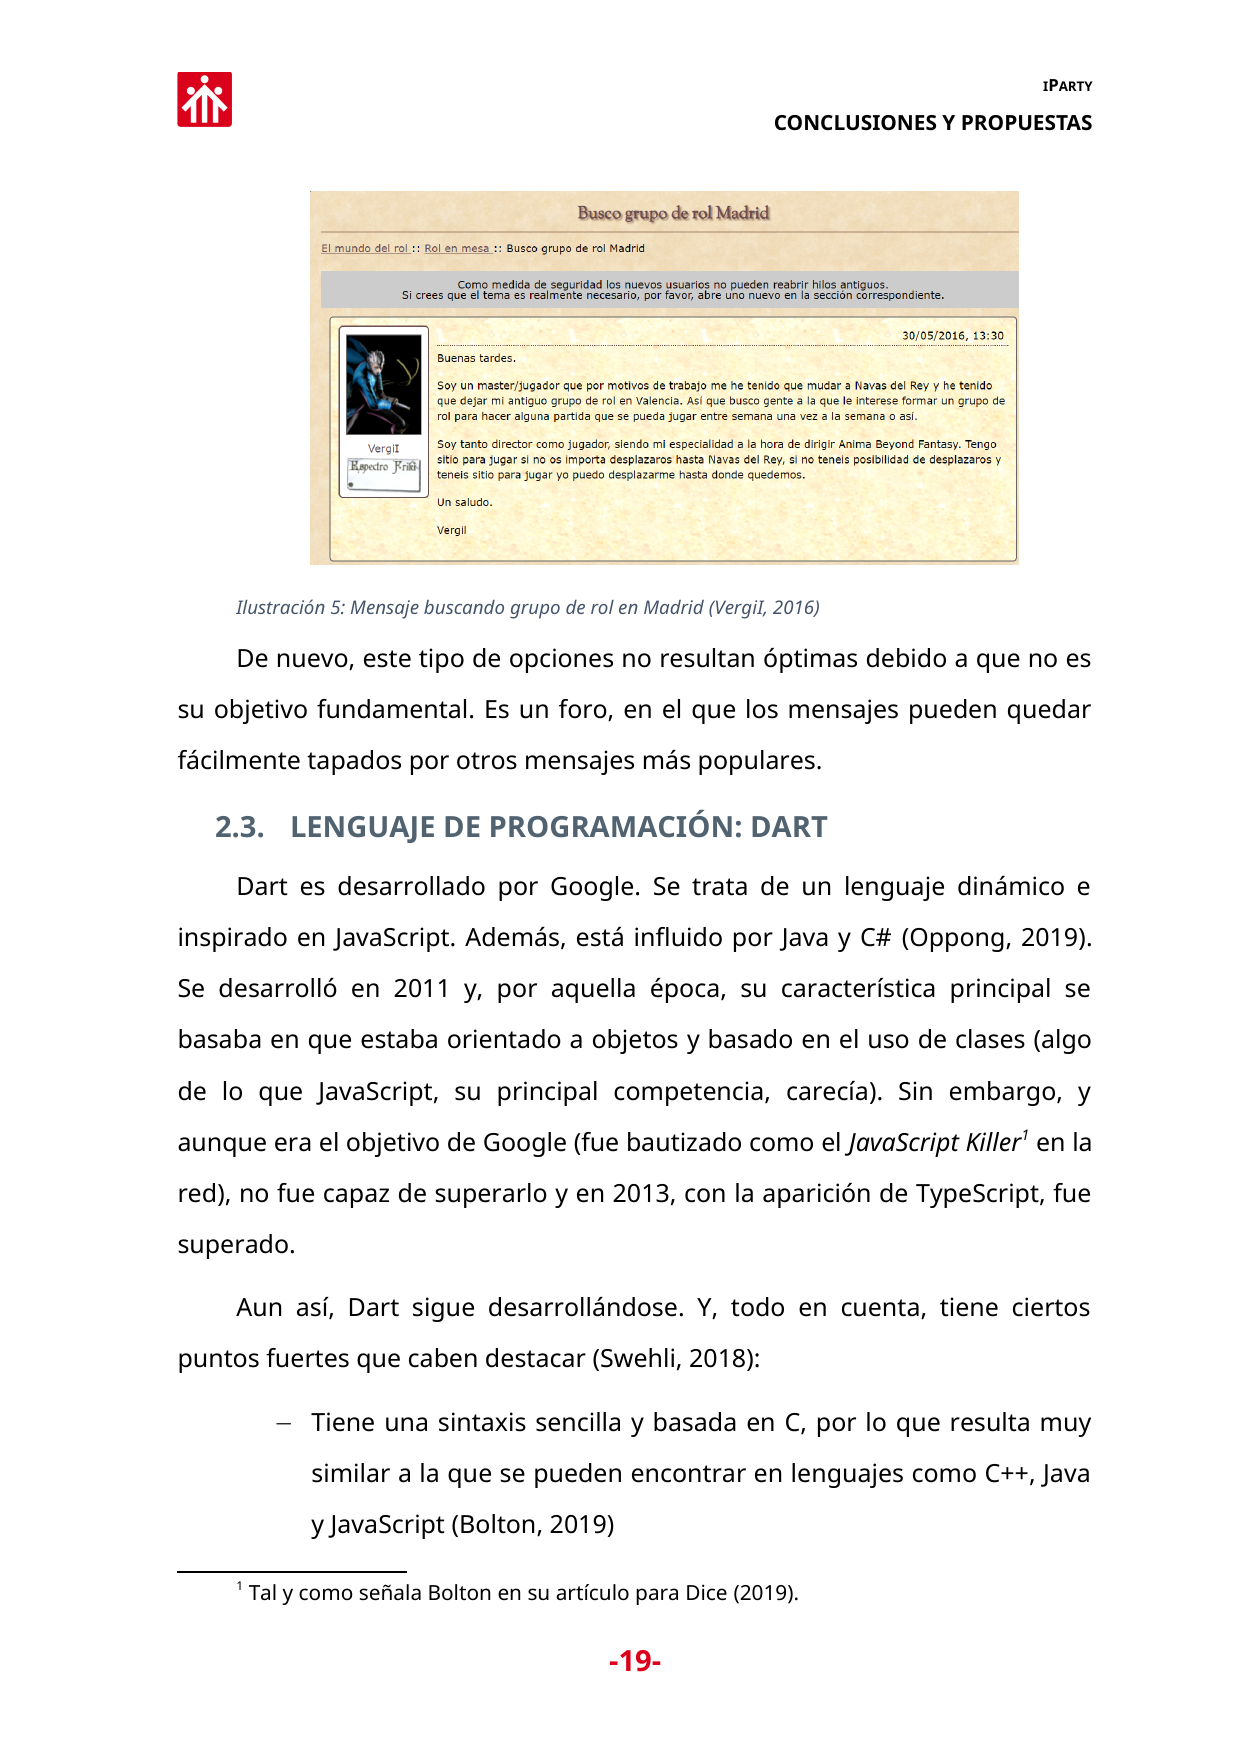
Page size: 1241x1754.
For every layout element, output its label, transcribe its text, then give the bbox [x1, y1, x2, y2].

text De nuevo, este tipo de opciones no resultan óptimas debido a que no es su objetivo fundamental. Es un foro, en el que los mensajes pueden quedar fácilmente tapados por otros mensajes más populares. [177, 641, 1092, 777]
text Aun así, Dart sigue desarrollándose. Y, todo en cuenta, tiene ciertos puntos fuertes que caben destacar : [177, 1290, 1092, 1375]
picture [177, 72, 232, 127]
text Dart es desarrollado por Google. Se trata de un lenguaje dinámico e inspirado en JavaScript. Además, está influido por Java y C# . Se desarrolló en 2011 y, por aquella época, su característica principal se basaba en que estaba orientado a objetos y basado en el uso de clases (algo de lo que JavaScript, su principal competencia, carecía). Sin embargo, y aunque era el objetivo de Google (fue bautizado como el JavaScript Killer en la red), no fue capaz de superarlo y en 2013, con la aparición de TypeScript, fue superado. [177, 869, 1092, 1260]
picture [310, 191, 1019, 565]
text Ilustración 5: Mensaje buscando grupo de rol en Madrid [177, 594, 1092, 620]
subtitle Lenguaje de programación: Dart [215, 806, 1092, 846]
list Tiene una sintaxis sencilla y basada en C, por lo que resulta muy similar a la que se pueden encontrar en lenguajes como C++, Java y JavaScript [274, 1404, 1092, 1541]
